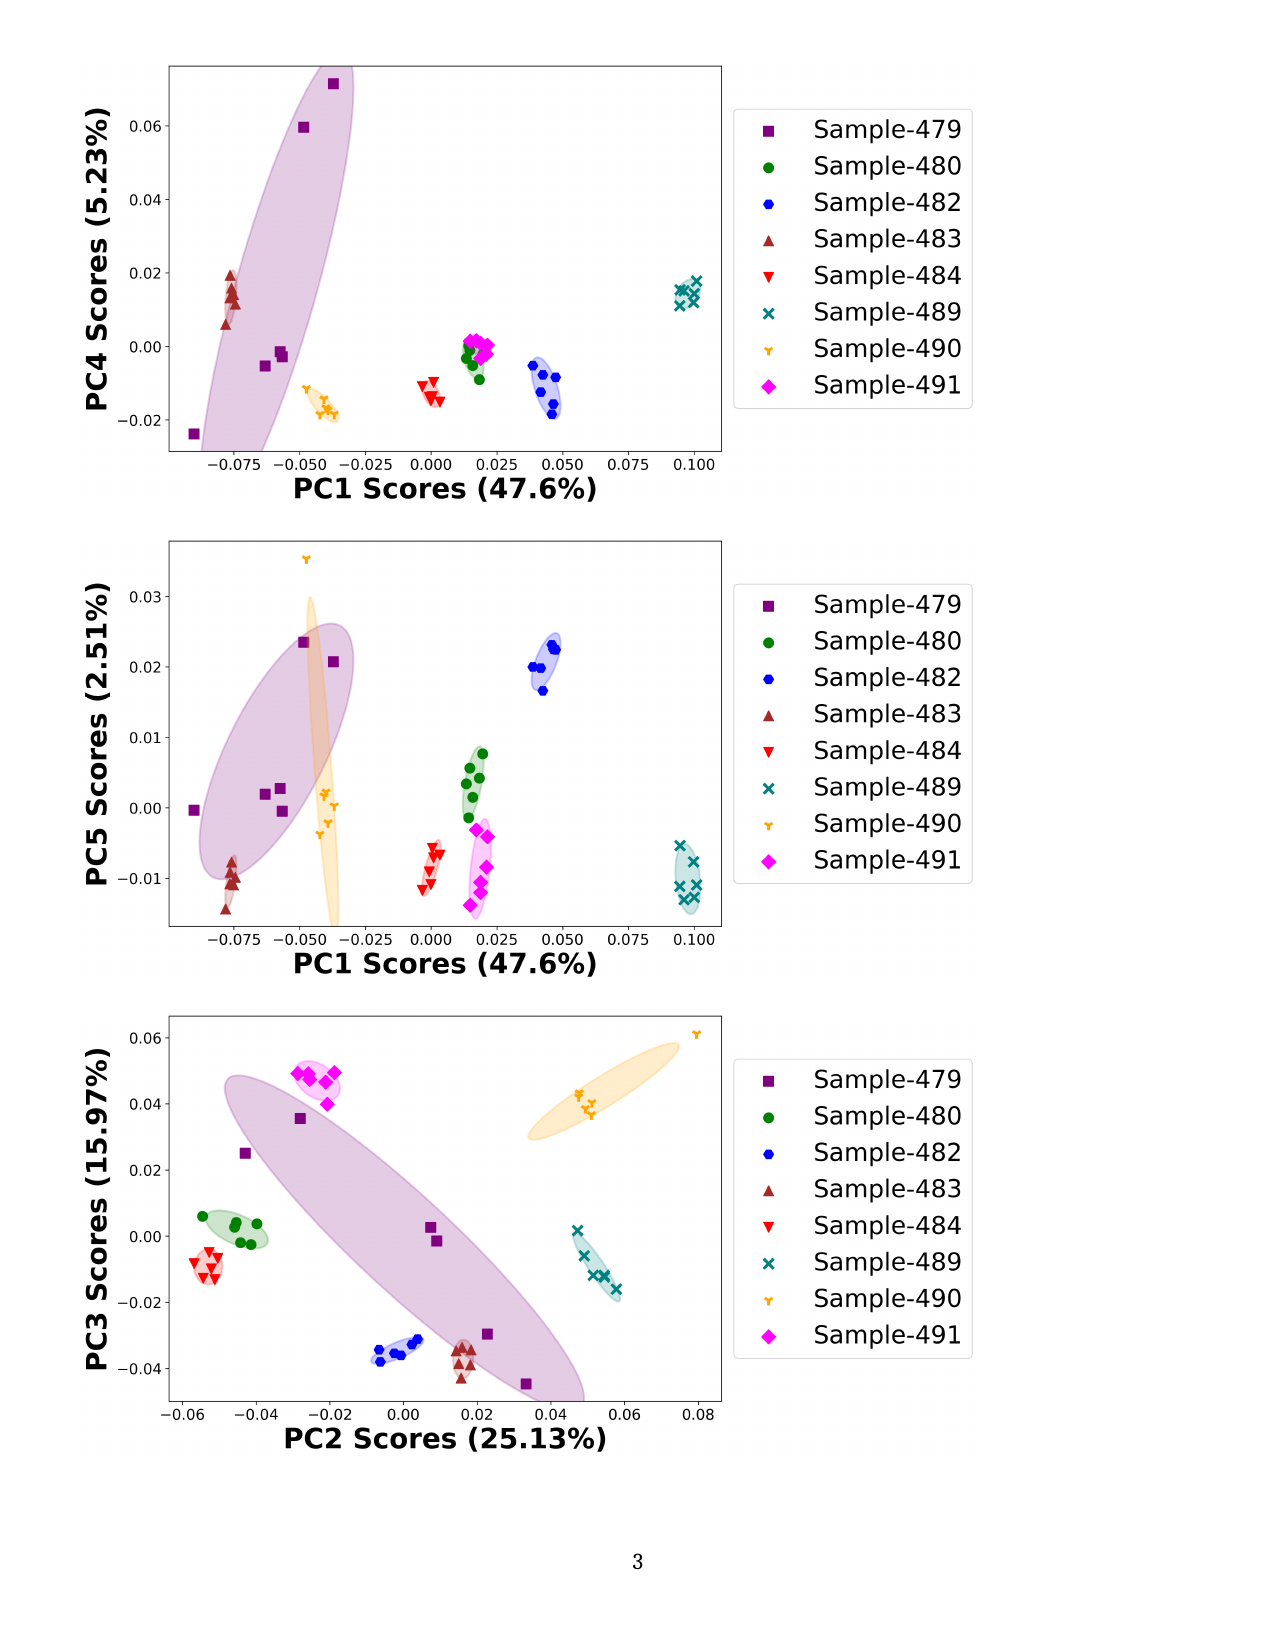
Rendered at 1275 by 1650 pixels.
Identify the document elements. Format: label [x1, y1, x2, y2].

picture [78, 535, 979, 986]
picture [78, 60, 979, 511]
picture [78, 1010, 979, 1461]
